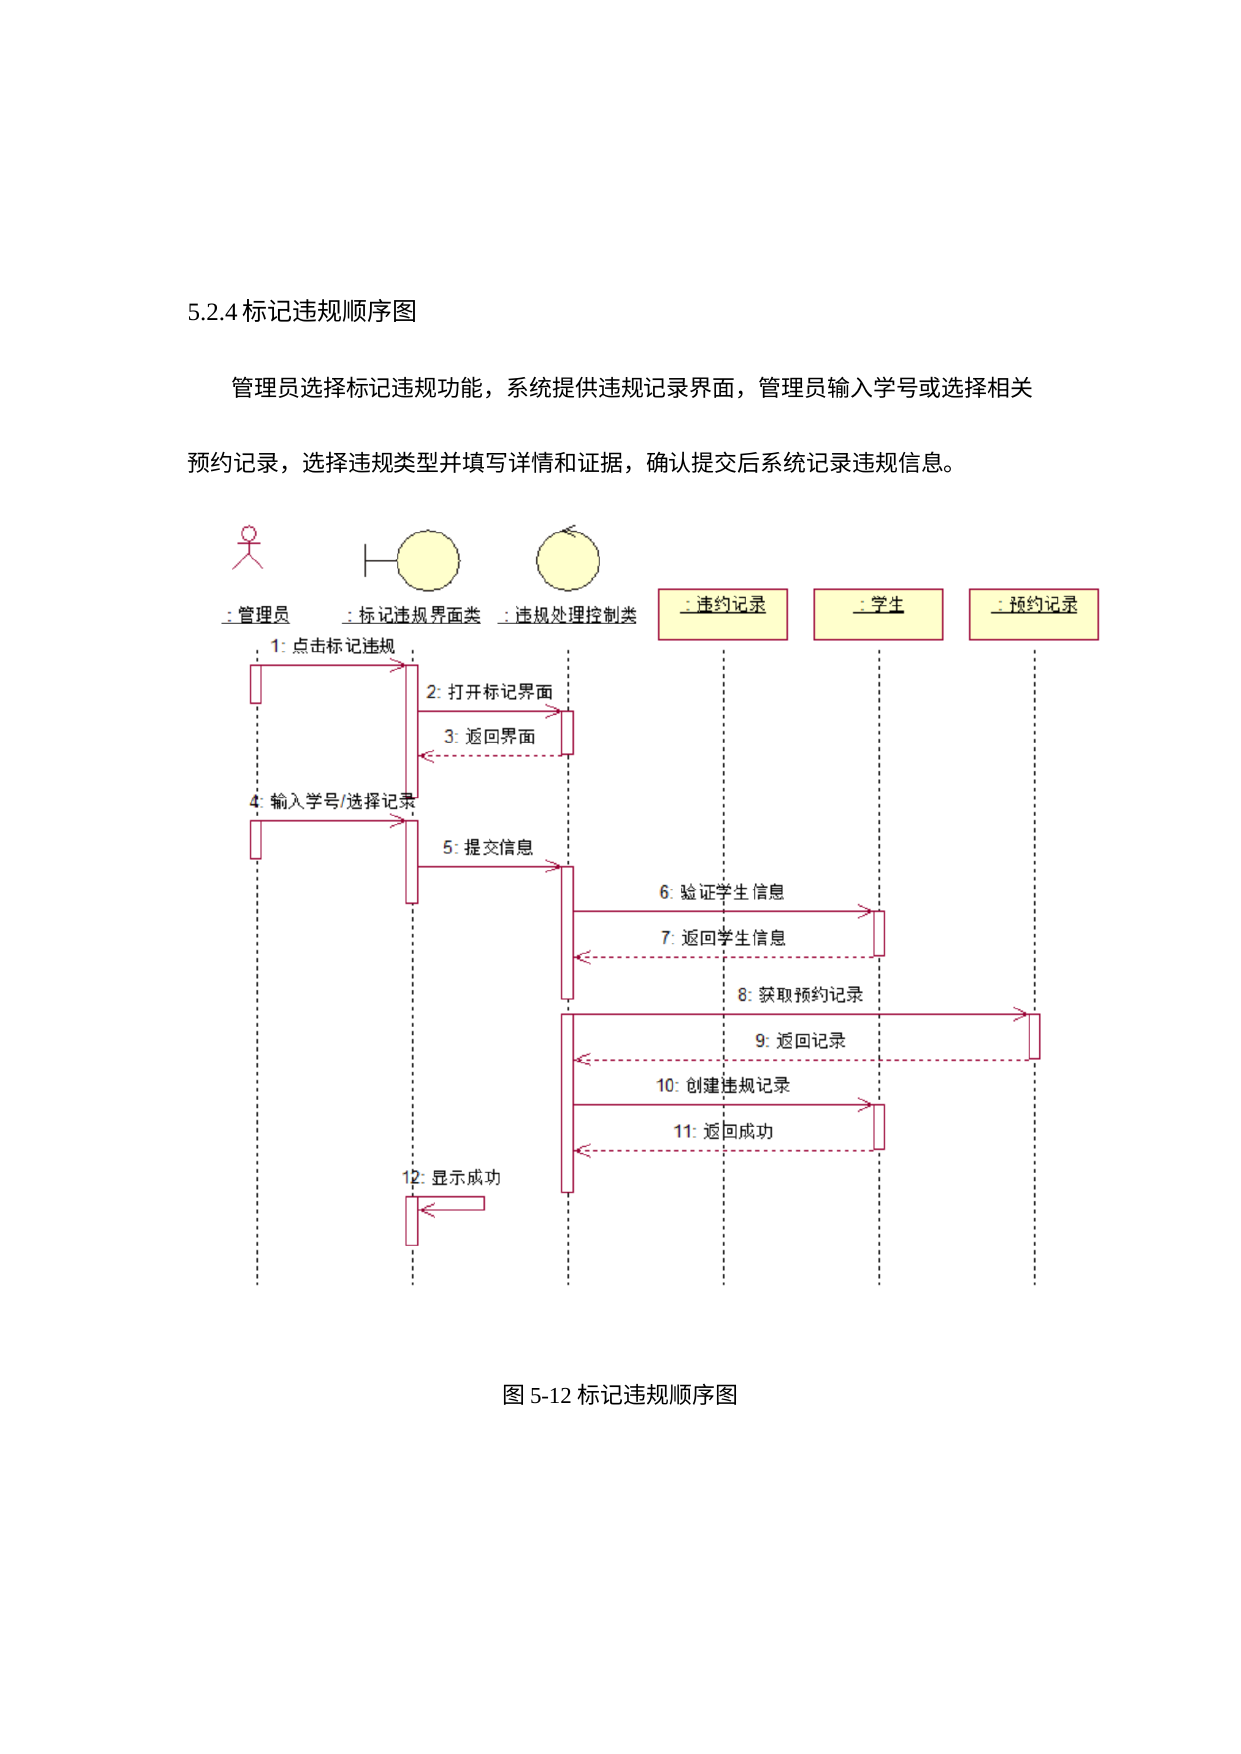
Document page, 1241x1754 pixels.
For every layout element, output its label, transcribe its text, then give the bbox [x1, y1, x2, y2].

text 图5-12 标记违规顺序图 [187, 1362, 1053, 1427]
text 5.2.4标记违规顺序图 [187, 277, 1053, 342]
picture [187, 524, 1158, 1310]
text 管理员选择标记违规功能，系统提供违规记录界面，管理员输入学号或选择相关预约记录，选择违规类型并填写详情和证据，确认提交后系统记录违规信息。 [187, 354, 1053, 494]
